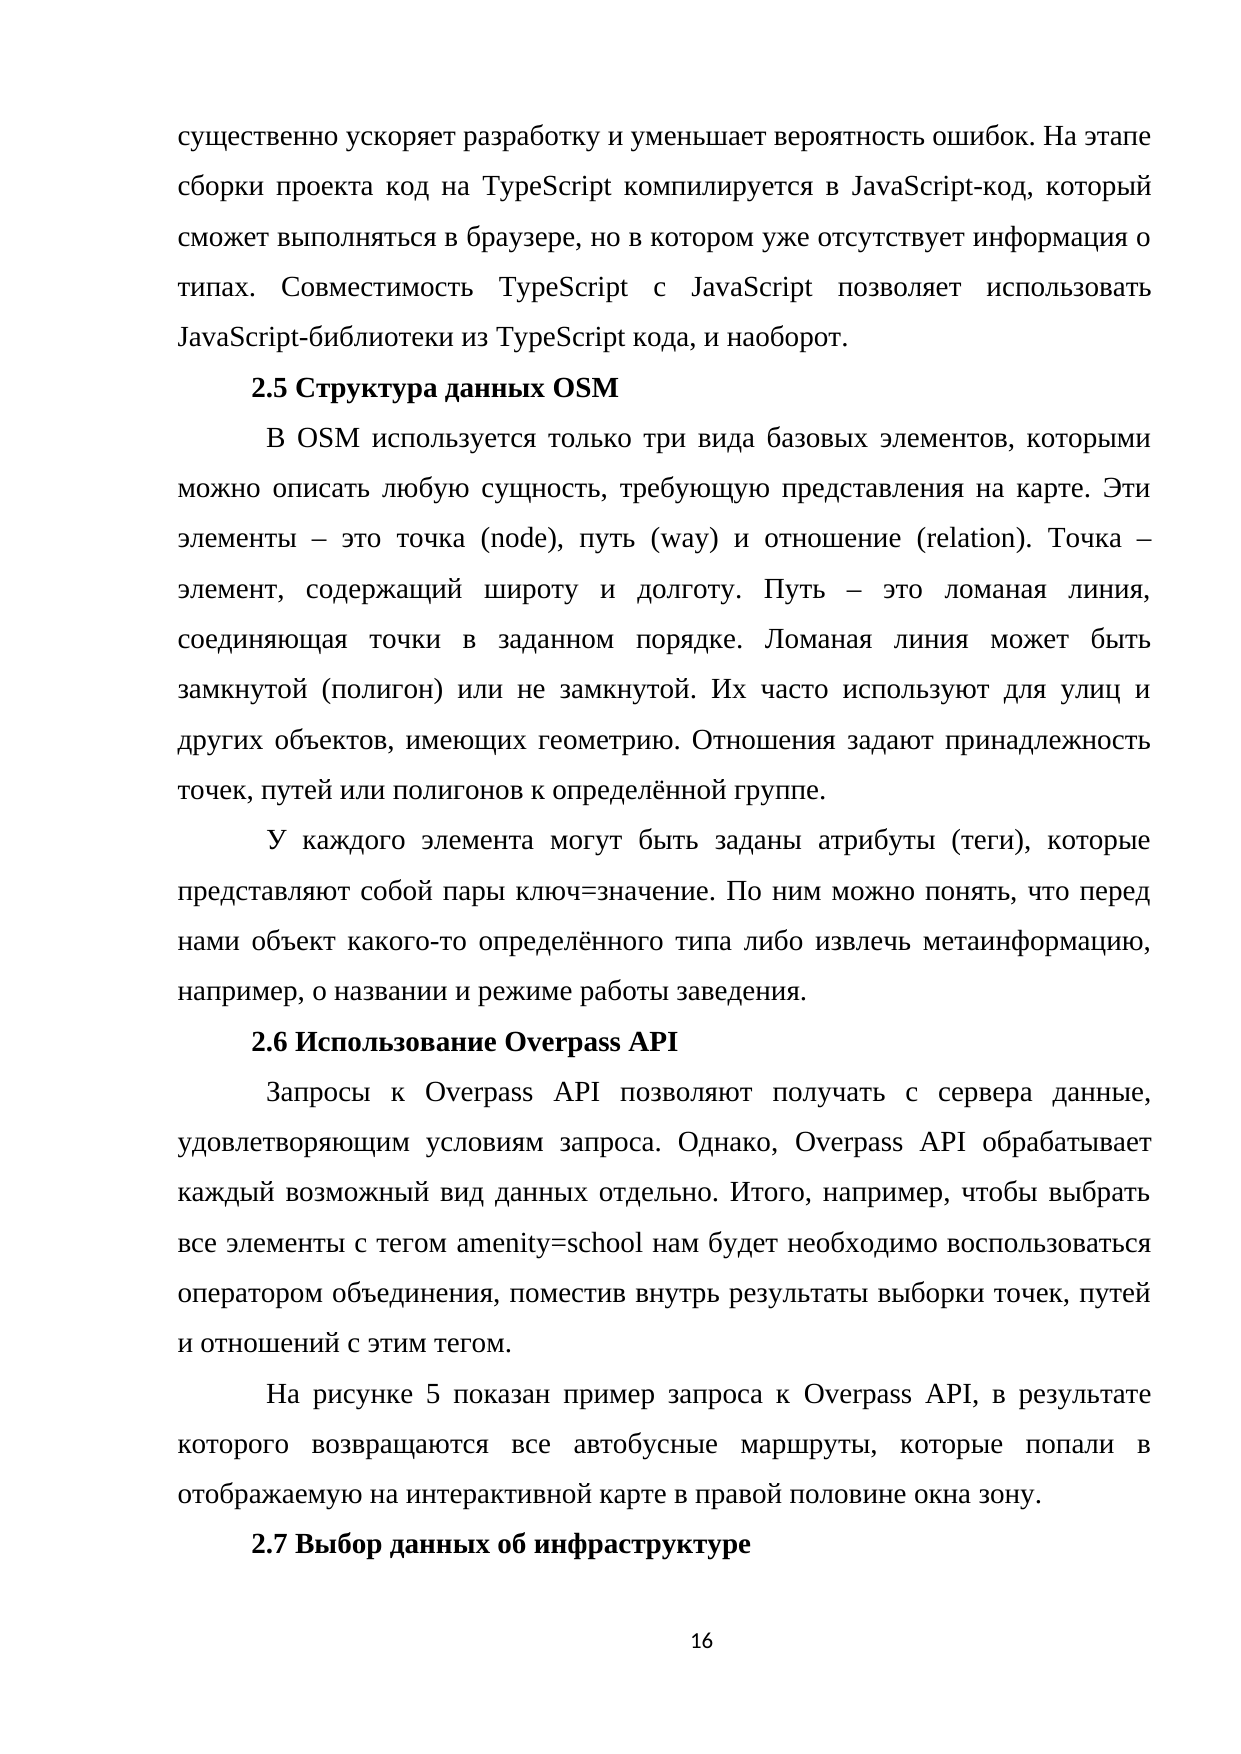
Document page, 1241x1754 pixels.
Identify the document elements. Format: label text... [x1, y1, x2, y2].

text На рисунке 5 показан пример запроса к Overpass API, в результате которого возвращаются все автобусные маршруты, которые попали в отображаемую на интерактивной карте в правой половине окна зону. [177, 1376, 1152, 1510]
text Запросы к Overpass API позволяют получать с сервера данные, удовлетворяющим условиям запроса. Однако, Overpass API обрабатывает каждый возможный вид данных отдельно. Итого, например, чтобы выбрать все элементы с тегом amenity=school нам будет необходимо воспользоваться оператором объединения, поместив внутрь результаты выборки точек, путей и отношений с этим тегом. [177, 1074, 1152, 1359]
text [177, 118, 1152, 353]
text В OSM используется только три вида базовых элементов, которыми можно описать любую сущность, требующую представления на карте. Эти элементы – это точка (node), путь (way) и отношение (relation). Точка – элемент, содержащий широту и долготу. Путь – это ломаная линия, соединяющая точки в заданном порядке. Ломаная линия может быть замкнутой (полигон) или не замкнутой. Их часто используют для улиц и других объектов, имеющих геометрию. Отношения задают принадлежность точек, путей или полигонов к определённой группе. [177, 420, 1152, 806]
text Структура данных OSM [177, 370, 1152, 403]
text У каждого элемента могут быть заданы атрибуты (теги), которые представляют собой пары ключ=значение. По ним можно понять, что перед нами объект какого-то определённого типа либо извлечь метаинформацию, например, о названии и режиме работы заведения. [177, 822, 1152, 1007]
text Использование Overpass API [177, 1024, 1152, 1057]
text Выбор данных об инфраструктуре [177, 1527, 1152, 1560]
